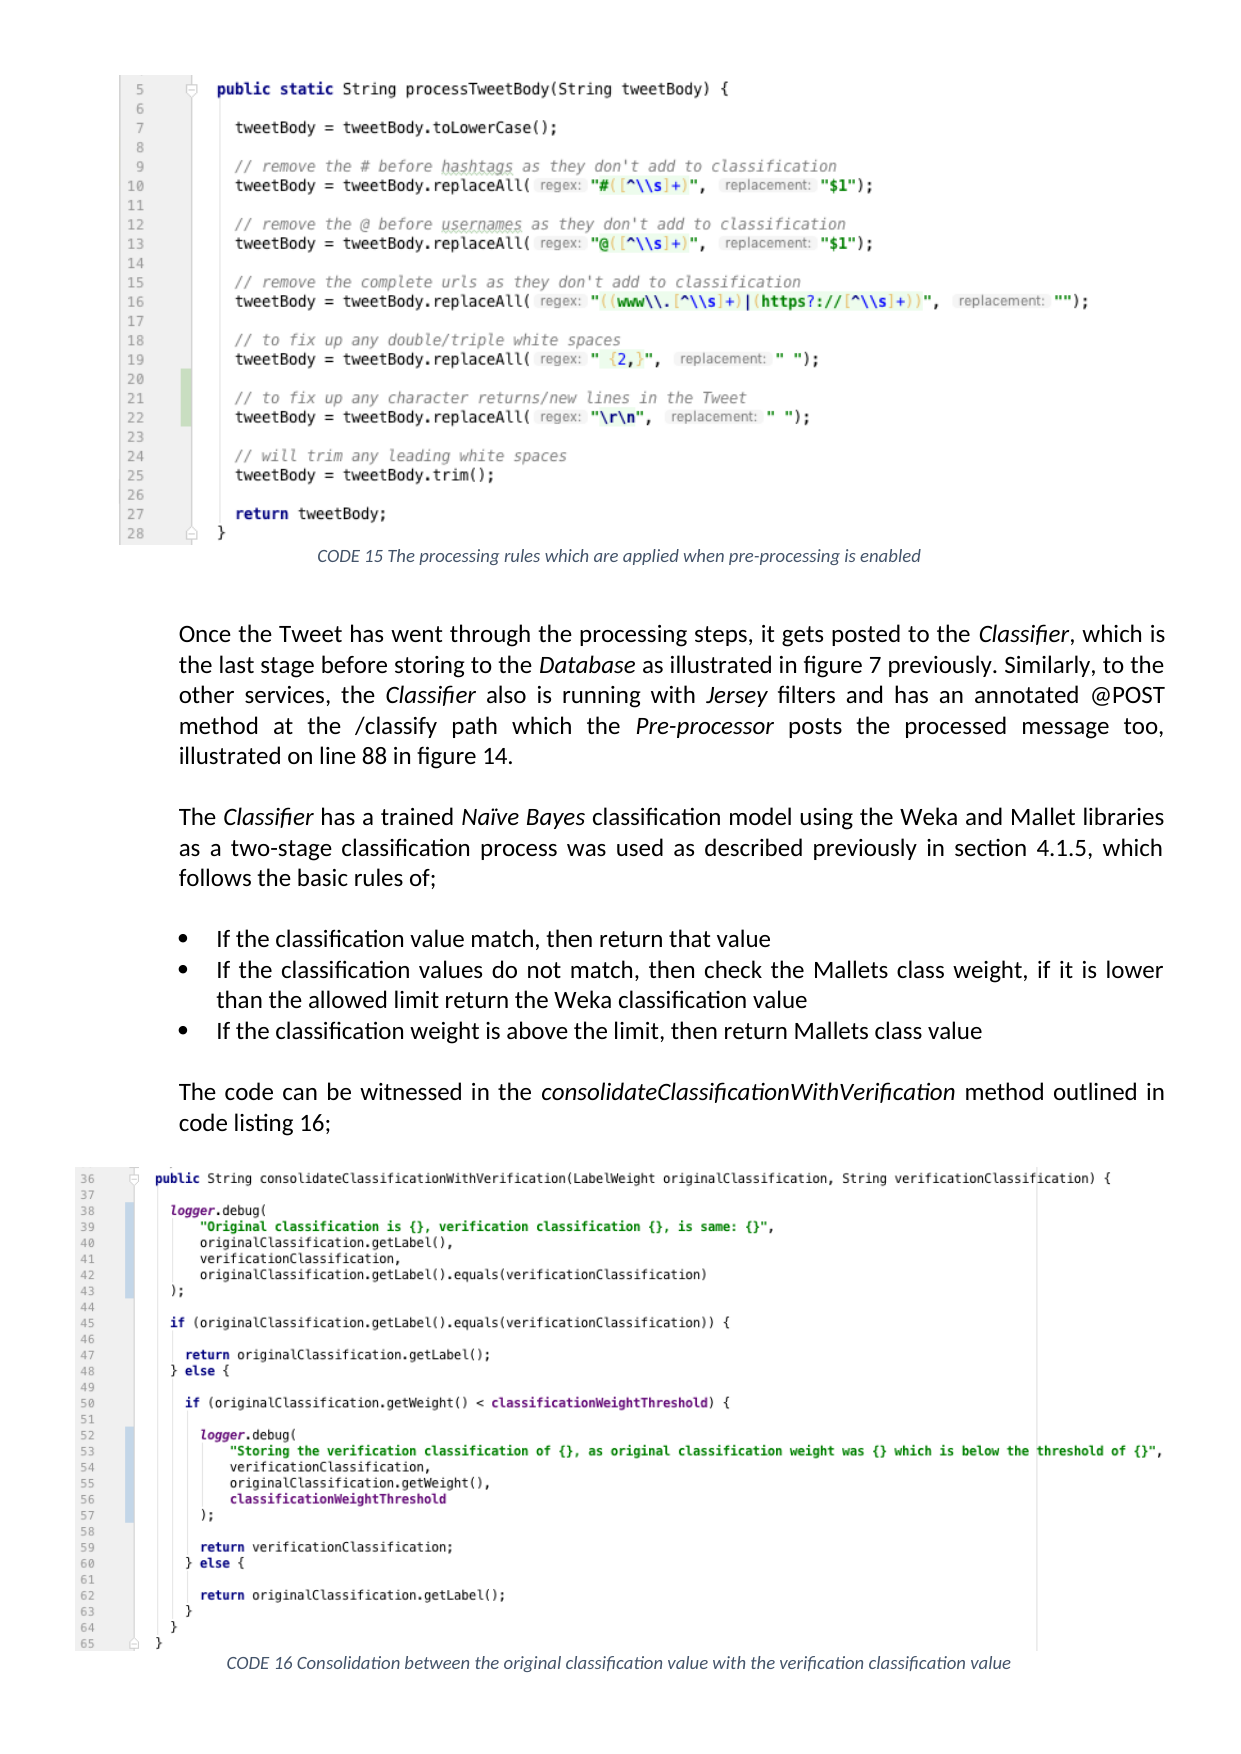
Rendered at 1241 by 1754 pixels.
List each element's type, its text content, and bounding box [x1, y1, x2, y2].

text Once the Tweet has went through the processing steps, it gets posted to the Classifier, which is the last stage before storing to the Database as illustrated in figure 7 previously. Similarly, to the other services, the Classifier also is running with Jersey filters and has an annotated @POST method at the /classify path which the Pre-processor posts the processed message too, illustrated on line 88 in figure 14. [178, 618, 1165, 771]
picture [75, 1167, 1237, 1651]
text CODE 16 Consolidation between the original classification value with the verification classification value [75, 1651, 1165, 1674]
text The code can be witnessed in the consolidateClassificationWithVerification method outlined in code listing 16; [178, 1076, 1165, 1137]
list If the classification weight is above the limit, then return Mallets class value [178, 1015, 1165, 1046]
picture [118, 75, 1122, 545]
text CODE 15 The processing rules which are applied when pre-processing is enabled [75, 544, 1165, 567]
list If the classification values do not match, then check the Mallets class weight, if it is lower than the allowed limit return the Weka classification value [178, 954, 1165, 1015]
text The Classifier has a trained Naïve Bayes classification model using the Weka and Mallet libraries as a two-stage classification process was used as described previously in section 4.1.5, which follows the basic rules of; [178, 802, 1165, 893]
list If the classification value match, then return that value [178, 924, 1165, 954]
